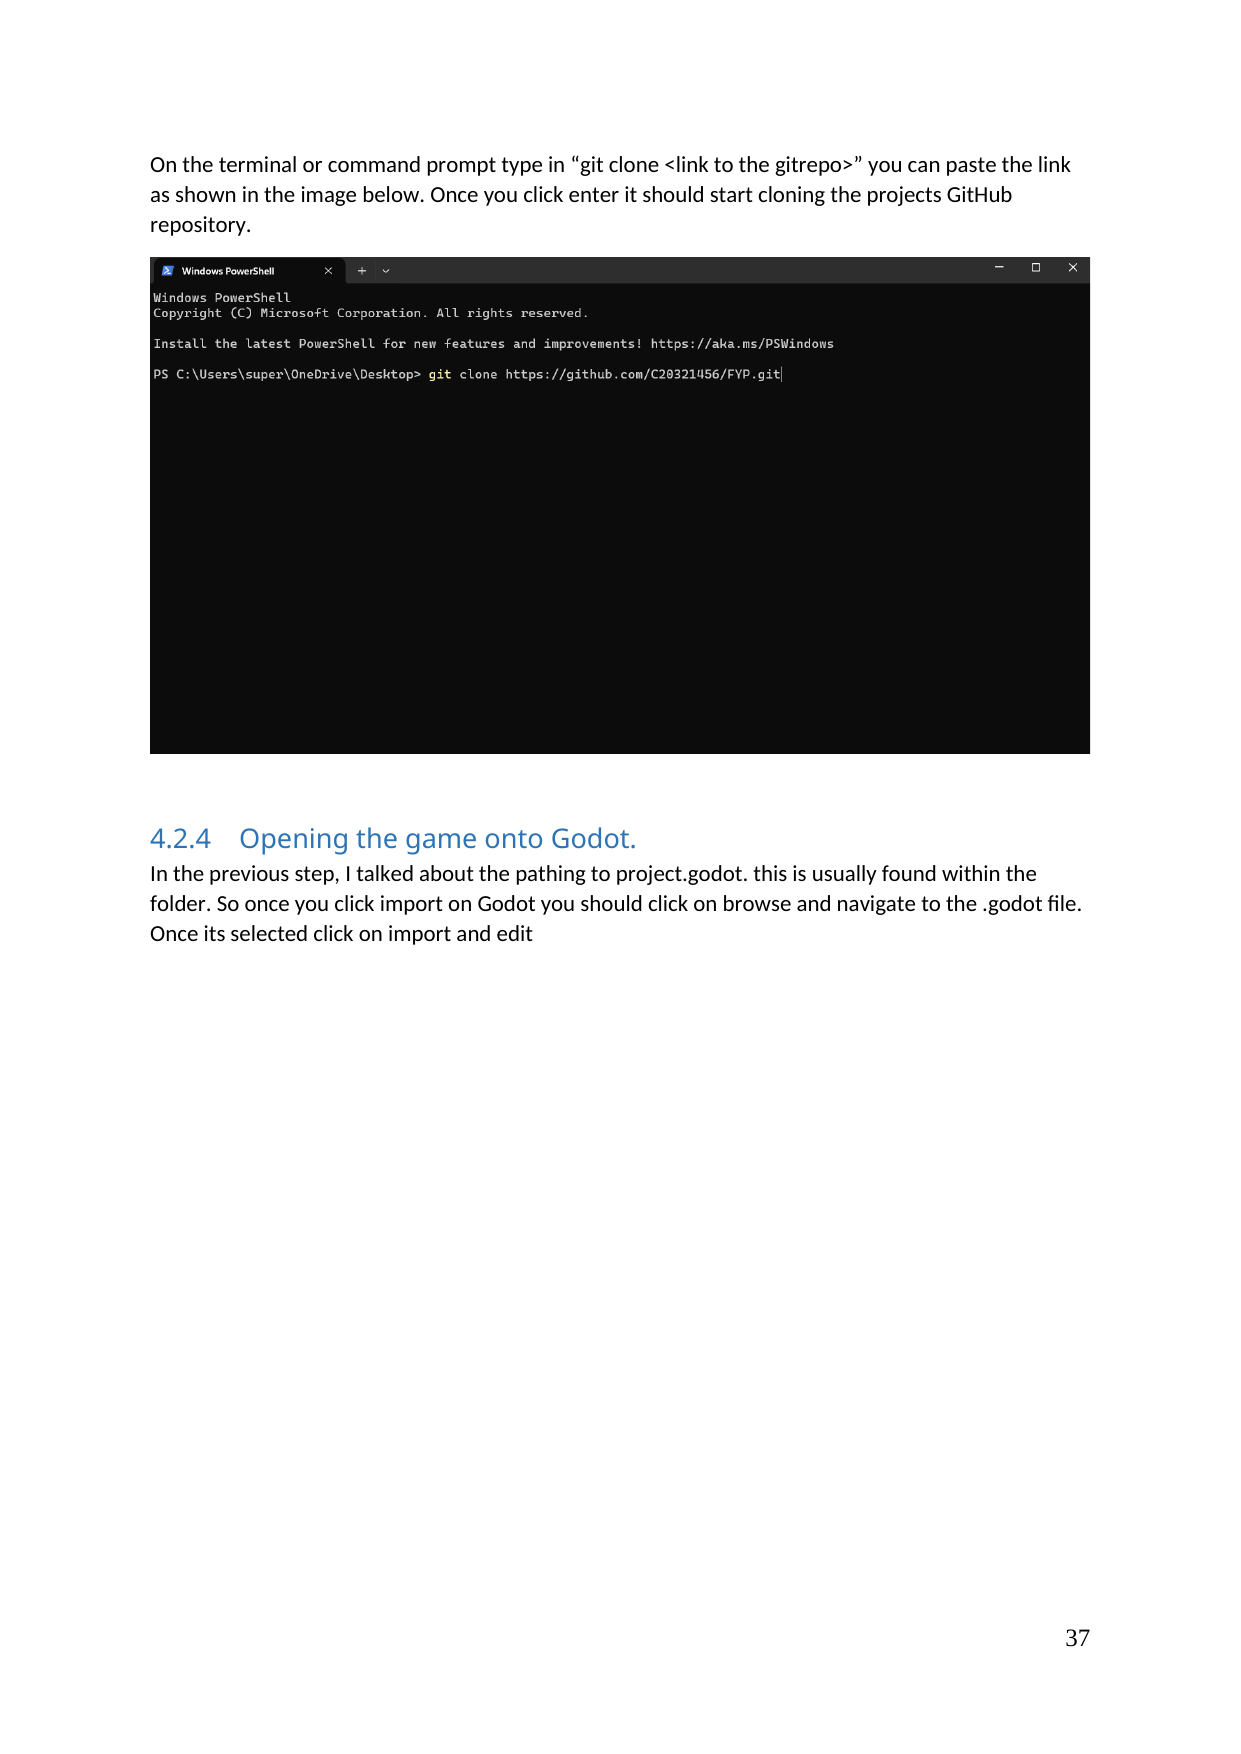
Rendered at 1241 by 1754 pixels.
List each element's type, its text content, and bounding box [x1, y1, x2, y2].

picture [150, 257, 1091, 754]
text In the previous step, I talked about the pathing to project.godot. this is usually found within the folder. So once you click import on Godot you should click on browse and navigate to the .godot file. Once its selected click on import and edit [150, 859, 1090, 947]
subtitle 4.2.4 Opening the game onto Godot. [150, 819, 1090, 856]
text On the terminal or command prompt type in “git clone <link to the gitrepo>” you can paste the link as shown in the image below. Once you click enter it should start cloning the projects GitHub repository. [150, 150, 1090, 238]
